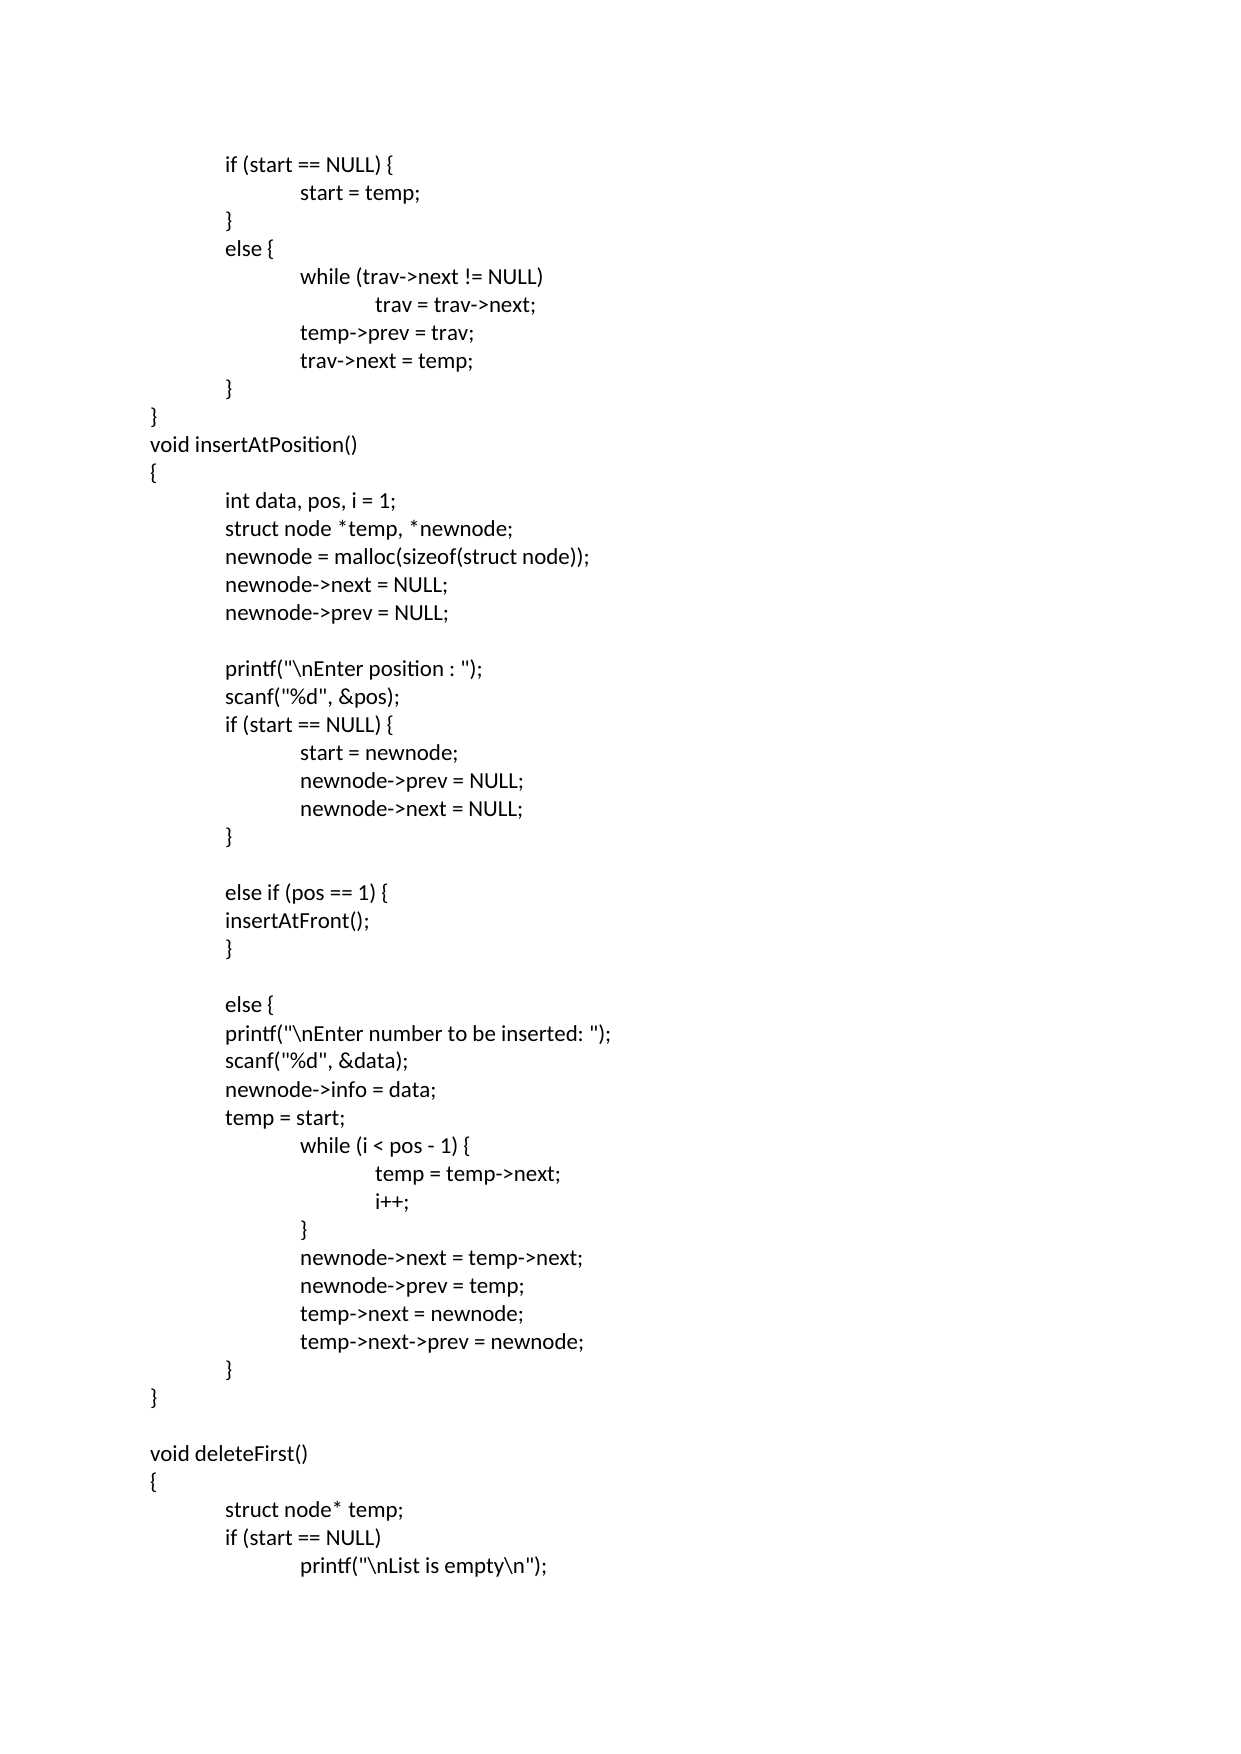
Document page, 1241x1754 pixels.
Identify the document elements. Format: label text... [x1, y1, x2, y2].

text printf("\nList is empty\n"); [150, 1551, 1090, 1579]
text temp = start; [150, 1103, 1090, 1131]
text newnode = malloc(sizeof(struct node)); [150, 542, 1090, 570]
text if (start == NULL) [150, 1523, 1090, 1551]
text newnode->next = NULL; [150, 794, 1090, 822]
text temp = temp->next; [150, 1159, 1090, 1187]
text else if (pos == 1) { [150, 878, 1090, 907]
text temp->next = newnode; [150, 1299, 1090, 1327]
text struct node *temp, *newnode; [150, 514, 1090, 542]
text int data, pos, i = 1; [150, 486, 1090, 514]
text trav = trav->next; [150, 290, 1090, 318]
text newnode->info = data; [150, 1075, 1090, 1103]
text } [150, 822, 1090, 851]
text void deleteFirst() [150, 1439, 1090, 1467]
text printf("\nEnter position : "); [150, 654, 1090, 682]
text start = newnode; [150, 738, 1090, 766]
text i++; [150, 1187, 1090, 1215]
text temp->prev = trav; [150, 318, 1090, 346]
text } [150, 1383, 1090, 1411]
text printf("\nEnter number to be inserted: "); [150, 1019, 1090, 1047]
text } [150, 1355, 1090, 1383]
text else { [150, 234, 1090, 262]
text scanf("%d", &data); [150, 1047, 1090, 1075]
text } [150, 934, 1090, 963]
text newnode->next = NULL; [150, 570, 1090, 598]
text if (start == NULL) { [150, 150, 1090, 178]
text trav->next = temp; [150, 346, 1090, 374]
text } [150, 374, 1090, 402]
text newnode->prev = NULL; [150, 598, 1090, 626]
text newnode->prev = NULL; [150, 766, 1090, 794]
text newnode->prev = temp; [150, 1271, 1090, 1299]
text while (i < pos - 1) { [150, 1131, 1090, 1159]
text start = temp; [150, 178, 1090, 206]
text if (start == NULL) { [150, 710, 1090, 738]
text } [150, 1215, 1090, 1243]
text { [150, 458, 1090, 486]
text temp->next->prev = newnode; [150, 1327, 1090, 1355]
text while (trav->next != NULL) [150, 262, 1090, 290]
text insertAtFront(); [150, 907, 1090, 934]
text struct node* temp; [150, 1495, 1090, 1523]
text else { [150, 991, 1090, 1019]
text { [150, 1467, 1090, 1495]
text void insertAtPosition() [150, 430, 1090, 458]
text } [150, 206, 1090, 234]
text scanf("%d", &pos); [150, 682, 1090, 710]
text } [150, 402, 1090, 430]
text newnode->next = temp->next; [150, 1243, 1090, 1271]
